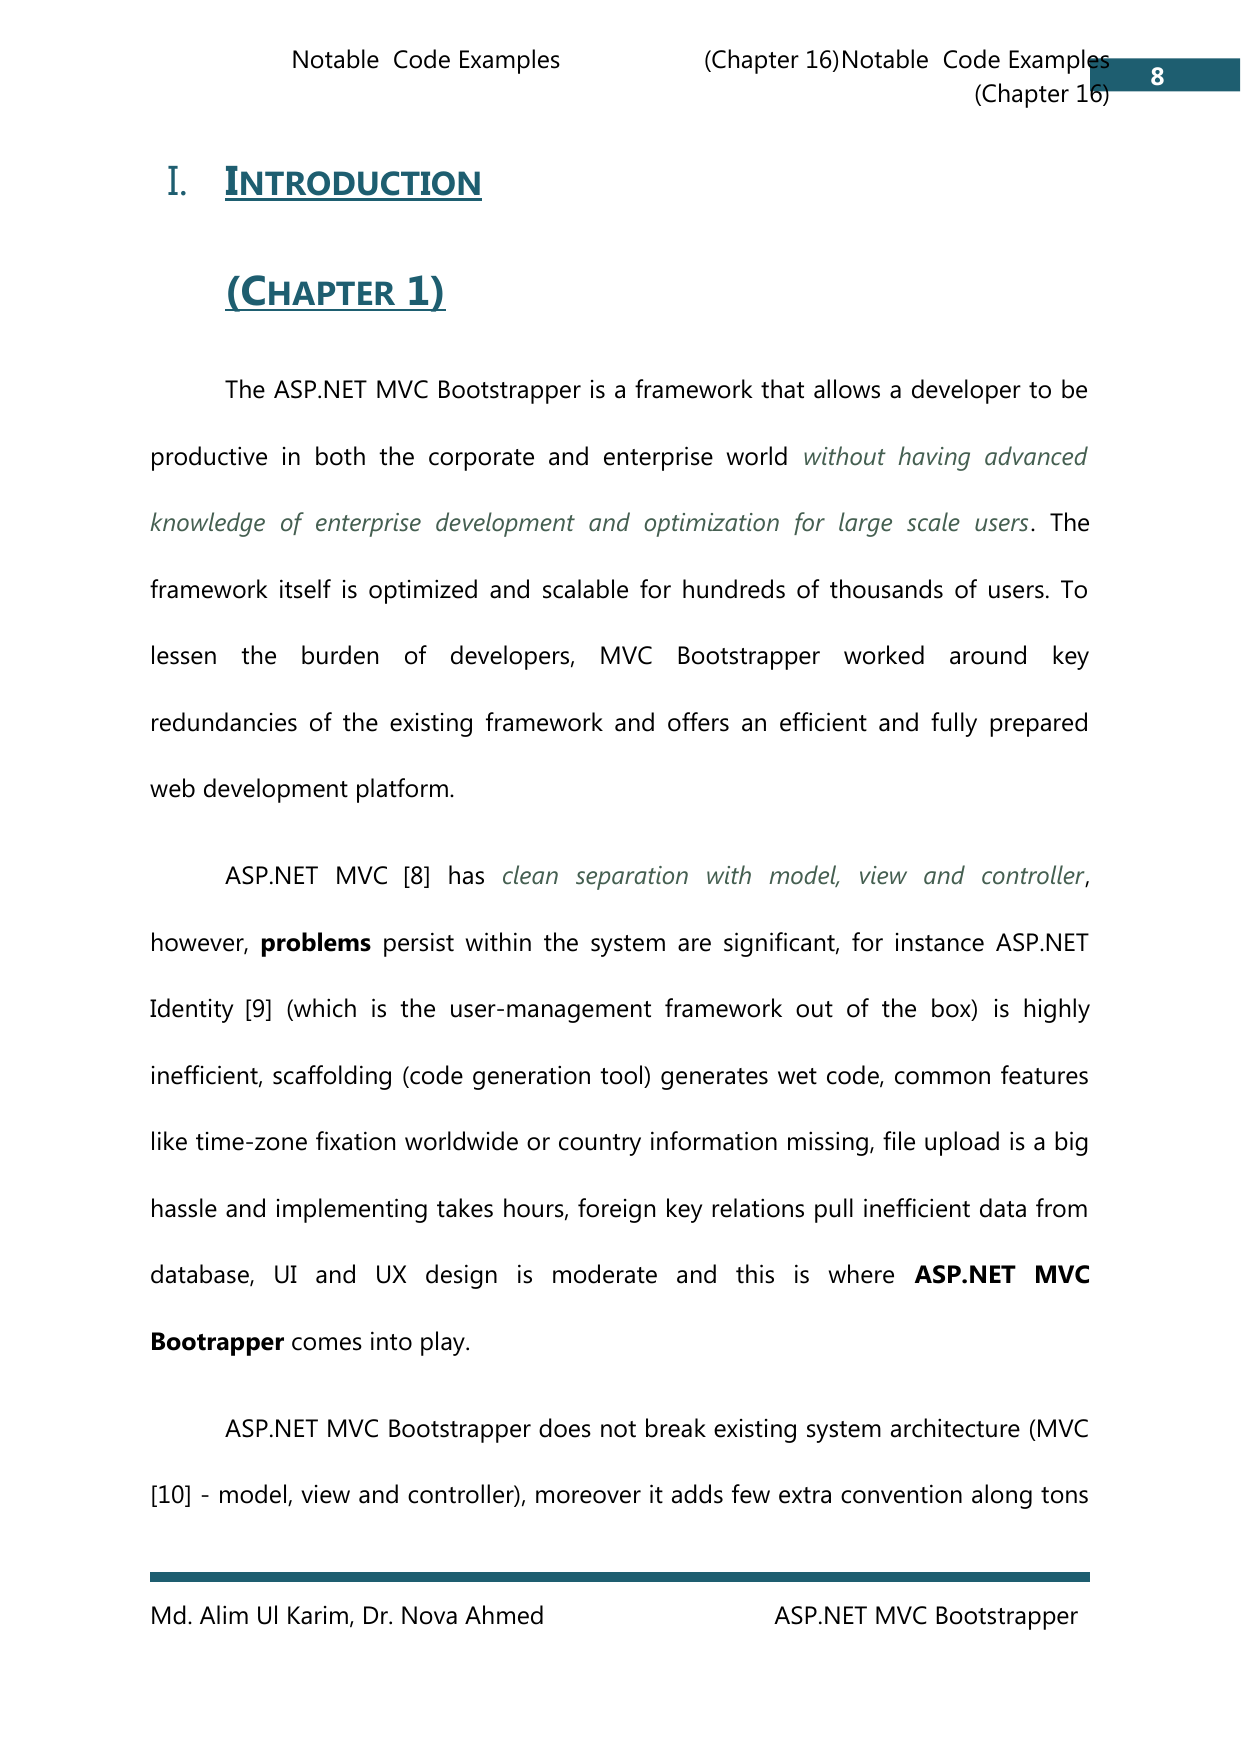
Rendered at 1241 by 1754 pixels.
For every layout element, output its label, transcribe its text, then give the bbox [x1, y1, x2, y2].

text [150, 1410, 1090, 1510]
text ASP.NET MVC has clean separation with model, view and controller, however, problems persist within the system are significant, for instance ASP.NET Identity (which is the user-management framework out of the box) is highly inefficient, scaffolding (code generation tool) generates wet code, common features like time-zone fixation worldwide or country information missing, file upload is a big hassle and implementing takes hours, foreign key relations pull inefficient data from database, UI and UX design is moderate and this is where ASP.NET MVC Bootrapper comes into play. [150, 858, 1090, 1356]
text The ASP.NET MVC Bootstrapper is a framework that allows a developer to be productive in both the corporate and enterprise world without having advanced knowledge of enterprise development and optimization for large scale users. The framework itself is optimized and scalable for hundreds of thousands of users. To lessen the burden of developers, MVC Bootstrapper worked around key redundancies of the existing framework and offers an efficient and fully prepared web development platform. [150, 372, 1090, 804]
subtitle Introduction (Chapter 1) [187, 150, 1090, 316]
